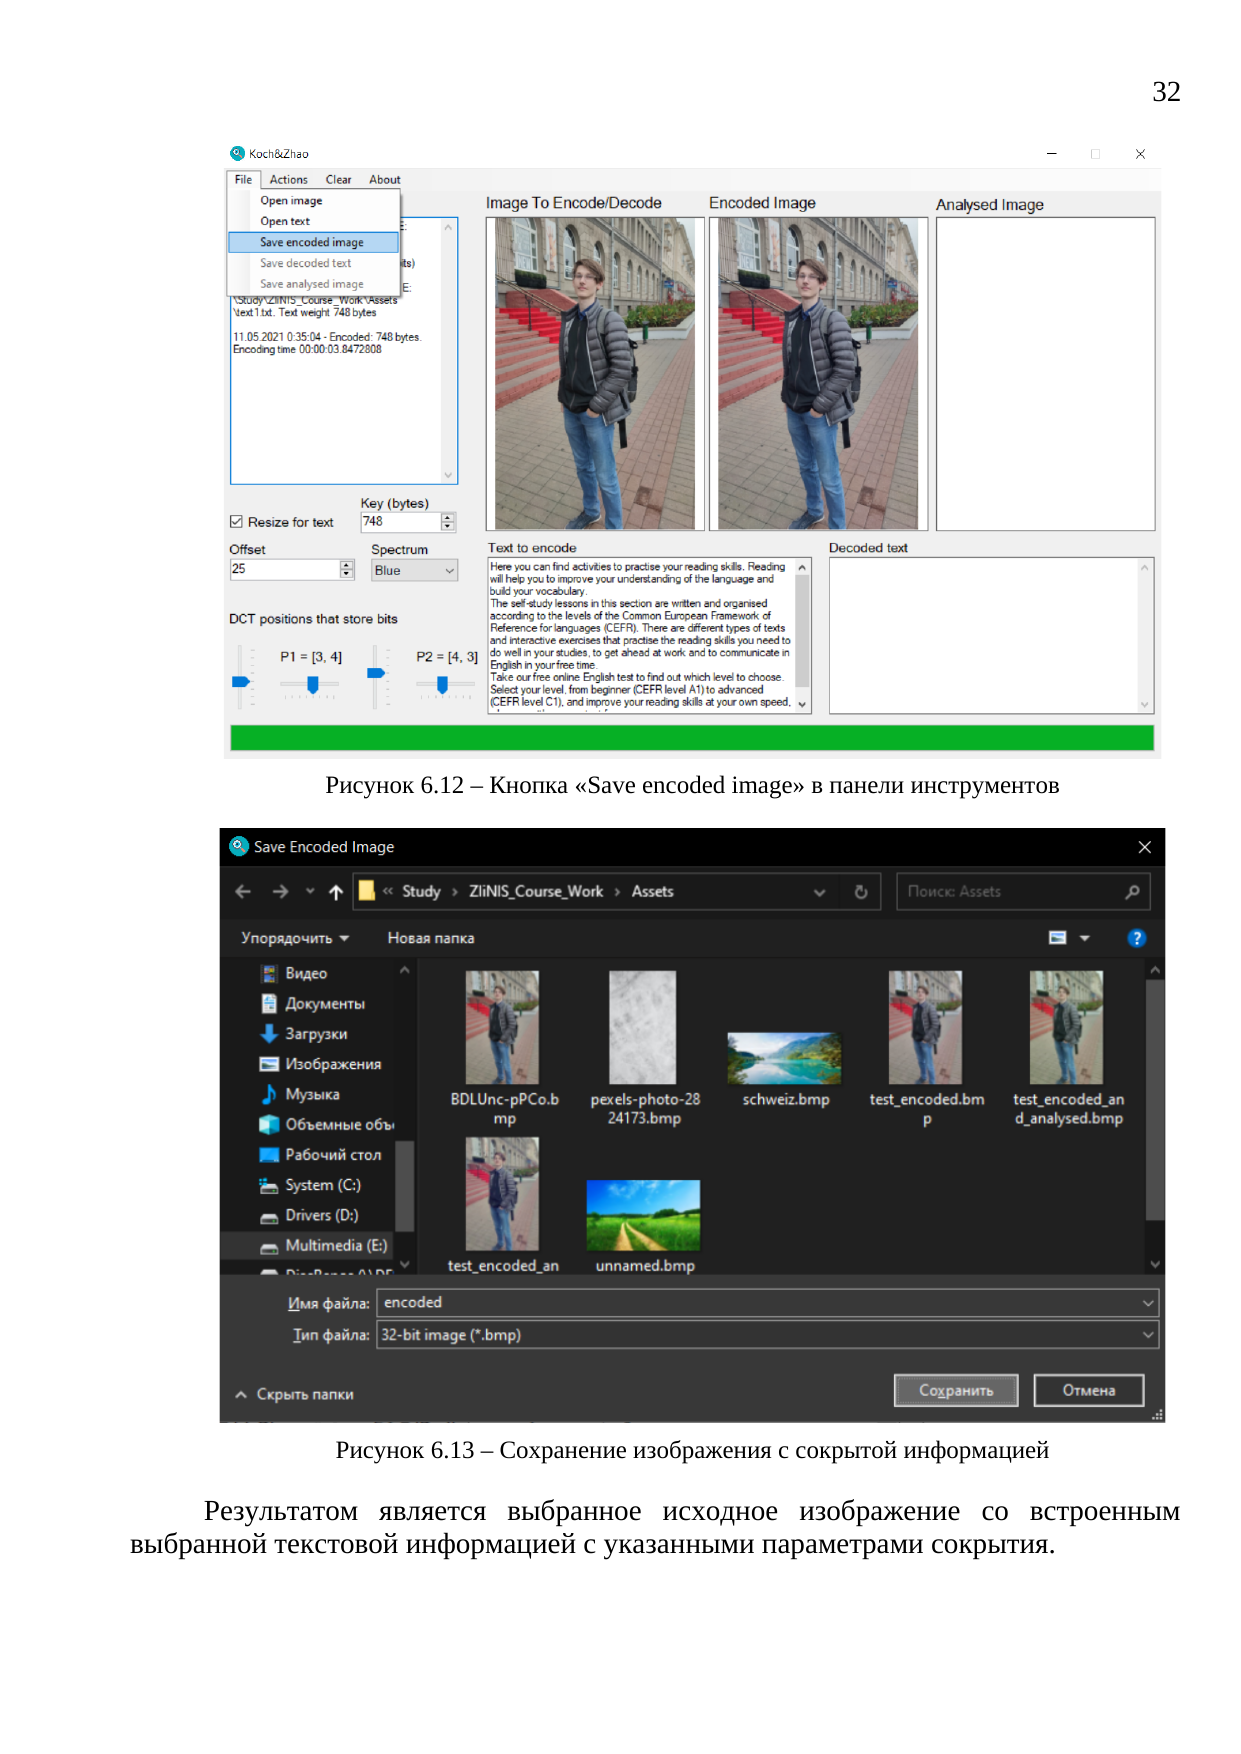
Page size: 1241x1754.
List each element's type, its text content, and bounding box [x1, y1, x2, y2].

picture [219, 828, 1166, 1423]
picture [223, 141, 1162, 759]
text Рисунок 6.13 – Сохранение изображения с сокрытой информацией [130, 1435, 1181, 1463]
text Результатом является выбранное исходное изображение со встроенным выбранной текстовой информацией с указанными параметрами сокрытия. [130, 1493, 1181, 1560]
text Рисунок 6.12 – Кнопка «Save encoded image» в панели инструментов [130, 771, 1181, 799]
